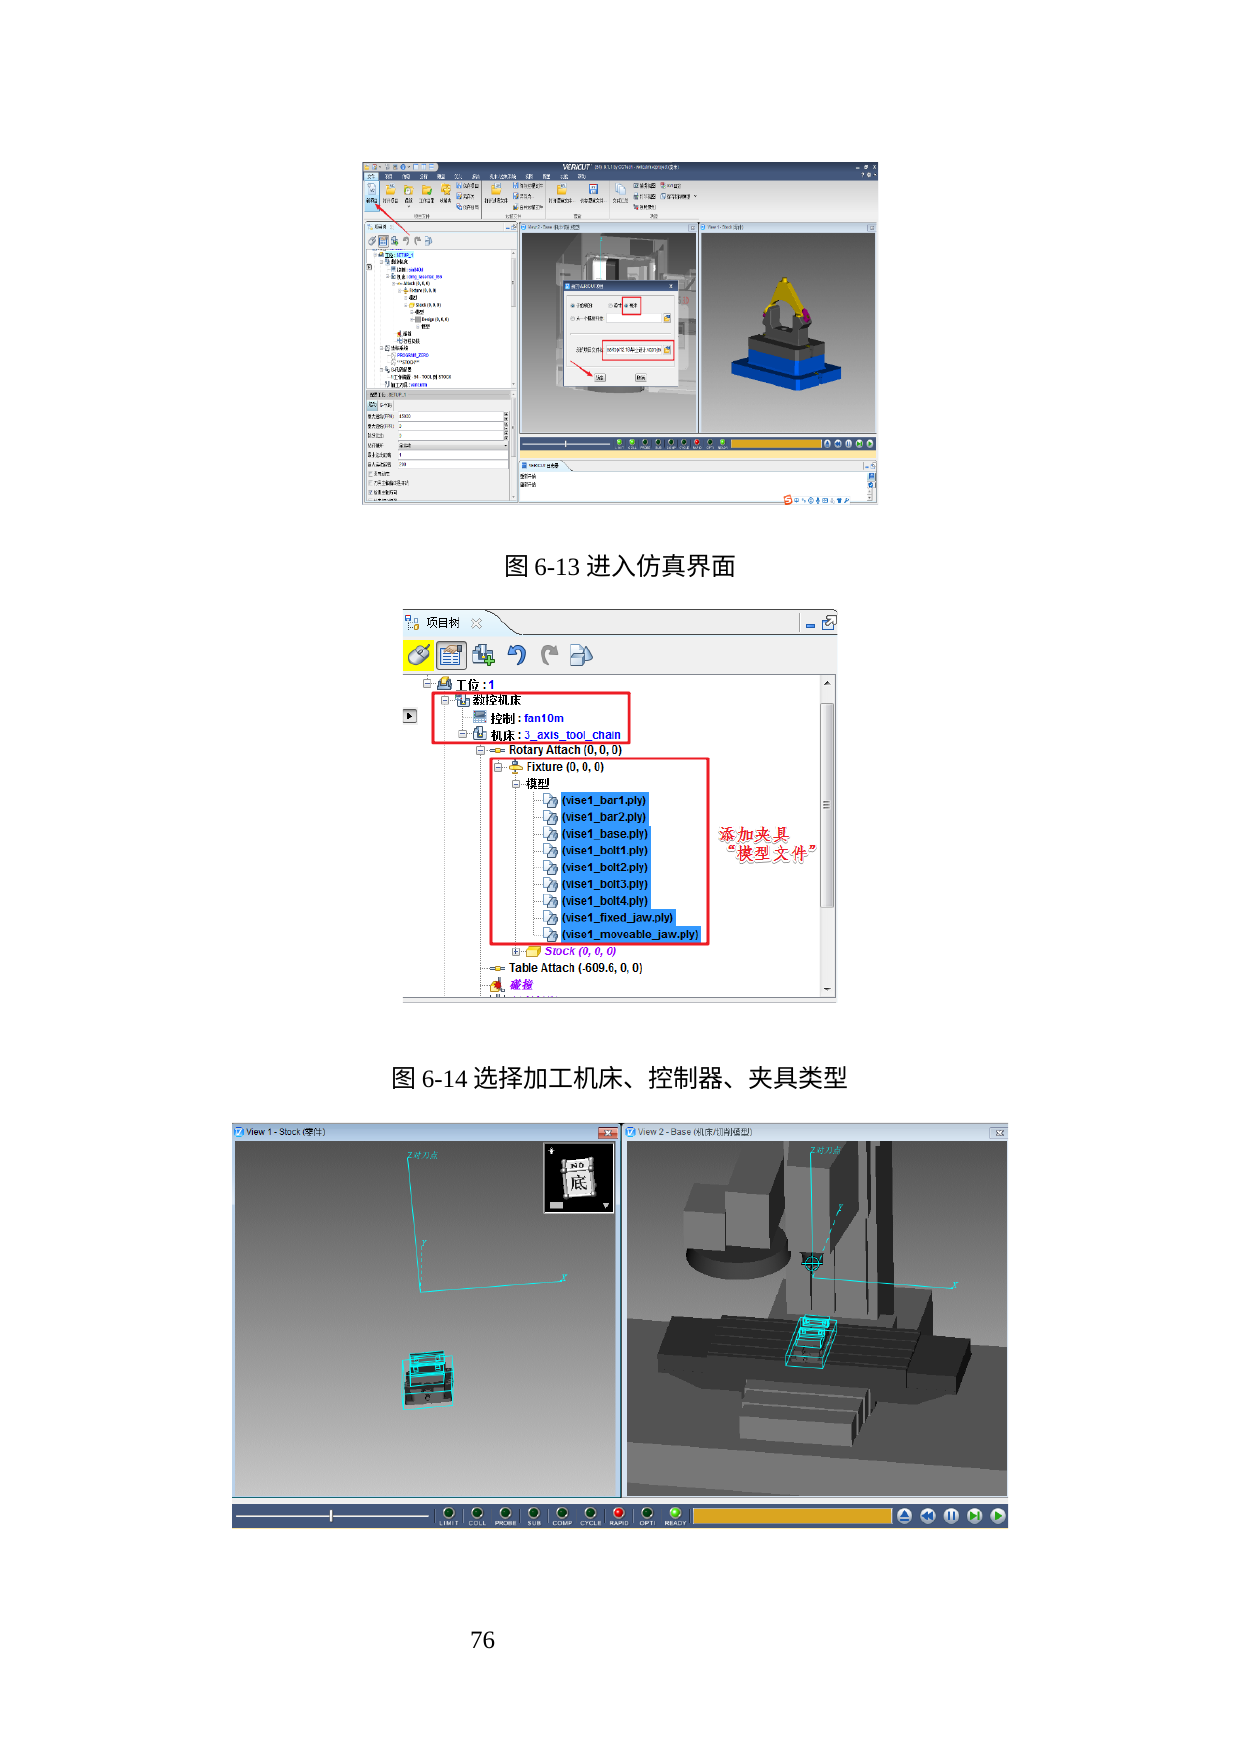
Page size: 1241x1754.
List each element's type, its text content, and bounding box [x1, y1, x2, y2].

picture [232, 1122, 1009, 1529]
picture [362, 162, 879, 505]
picture [402, 609, 838, 1003]
text 图6-13 进入仿真界面 [187, 532, 1053, 597]
text 图6-14 选择加工机床、控制器、夹具类型 [187, 1044, 1053, 1109]
